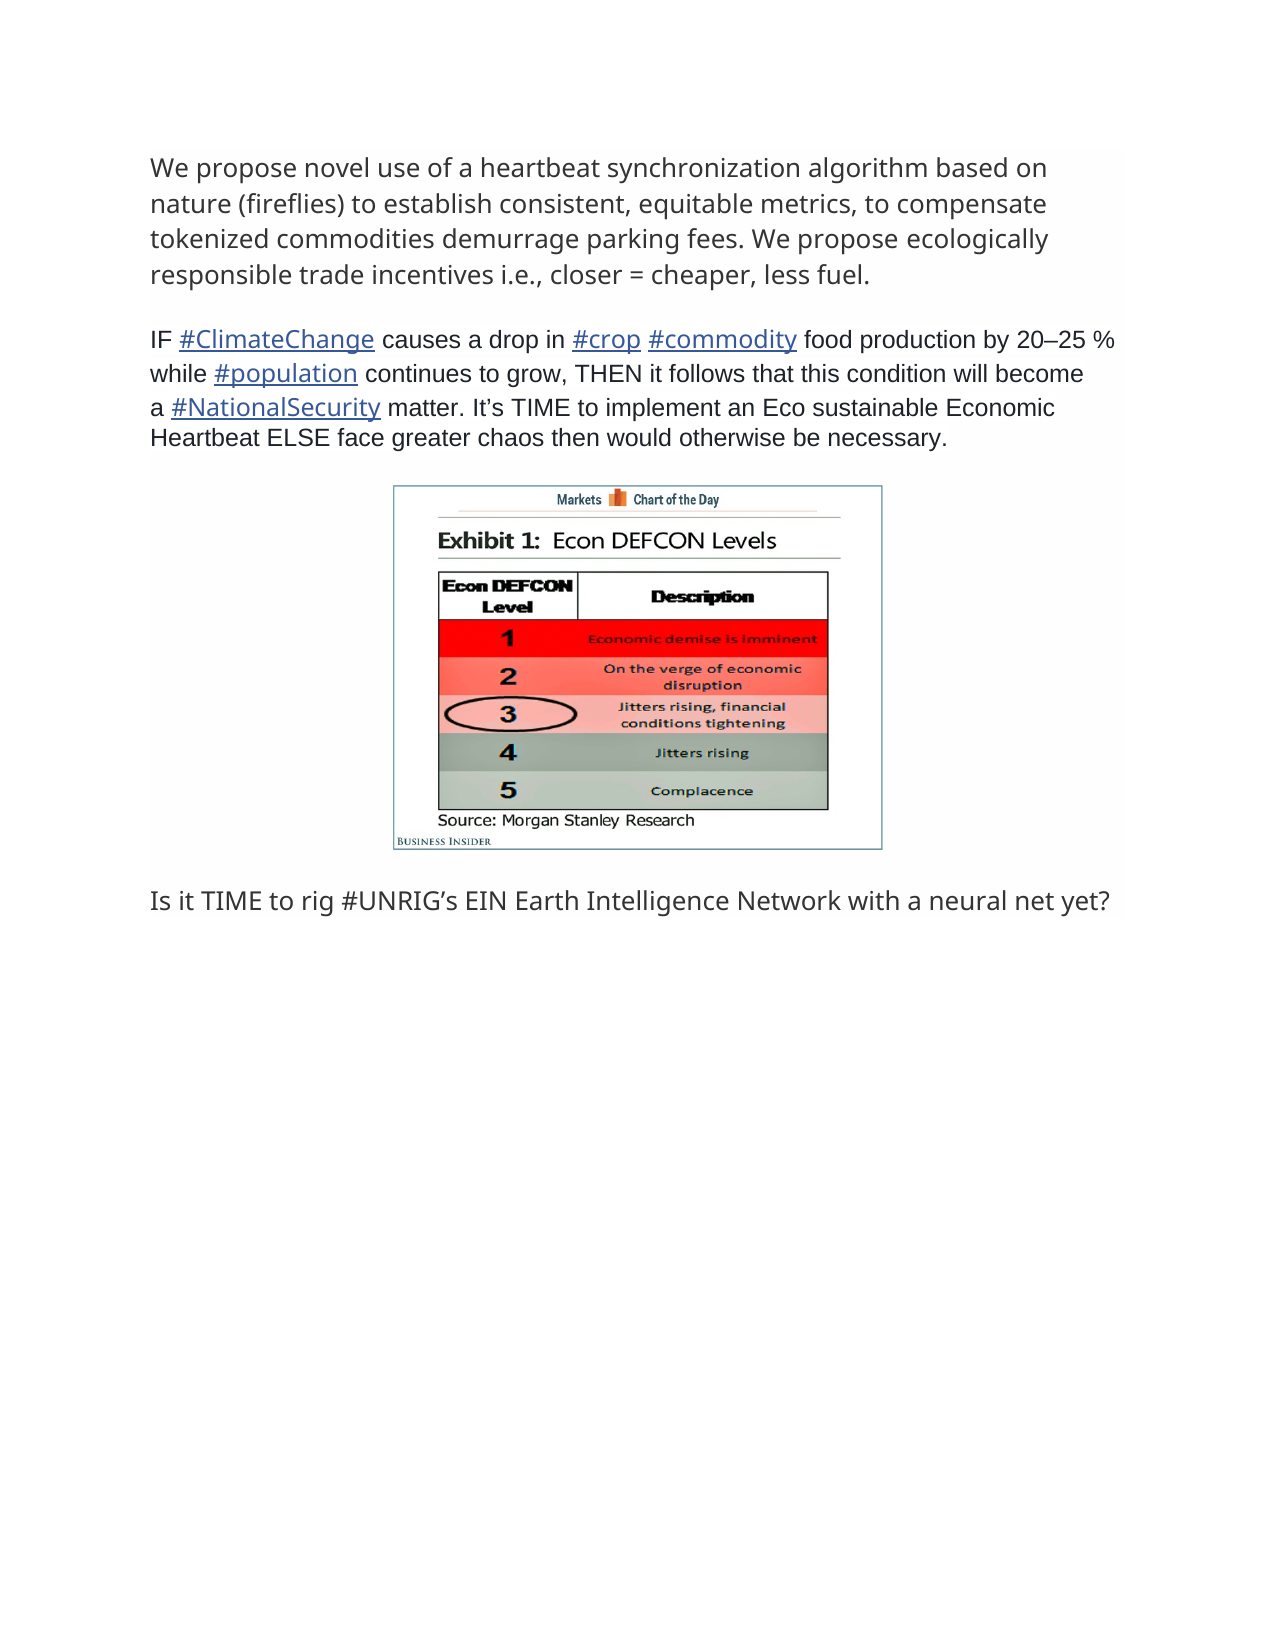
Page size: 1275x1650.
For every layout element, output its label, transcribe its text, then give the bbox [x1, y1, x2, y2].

picture [389, 481, 886, 853]
text Is it TIME to rig #UNRIG’s EIN Earth Intelligence Network with a neural net yet? [150, 882, 1125, 918]
text We propose novel use of a heartbeat synchronization algorithm based on nature (fireflies) to establish consistent, equitable metrics, to compensate tokenized commodities demurrage parking fees. We propose ecologically responsible trade incentives i.e., closer = cheaper, less fuel. [150, 150, 1125, 292]
text IF #ClimateChange causes a drop in #crop #commodity food production by 20–25 % while #population continues to grow, THEN it follows that this condition will become a #NationalSecurity matter. It’s TIME to implement an Eco sustainable Economic Heartbeat ELSE face greater chaos then would otherwise be necessary. [150, 321, 1125, 452]
